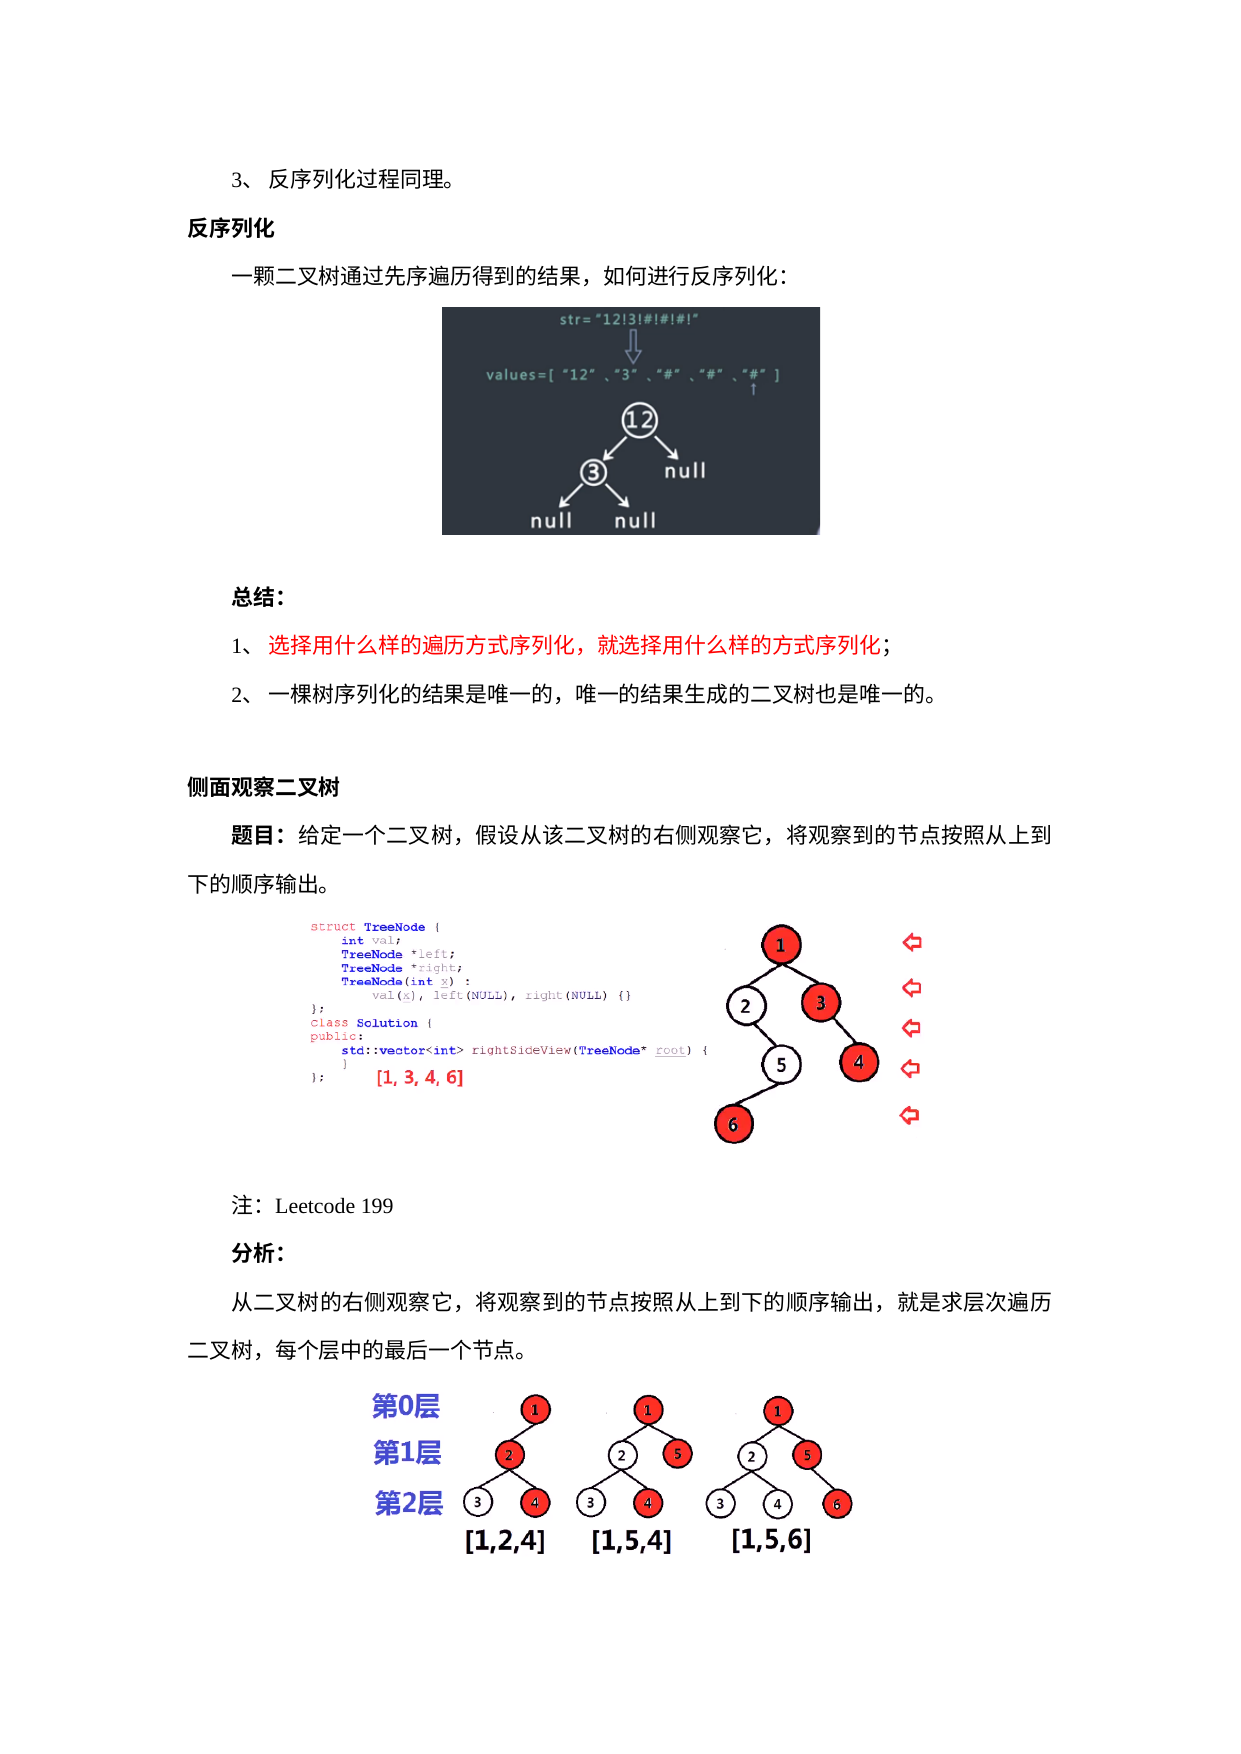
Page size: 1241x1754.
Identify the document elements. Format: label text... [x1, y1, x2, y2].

picture [442, 307, 821, 535]
list 反序列化过程同理。 [231, 162, 1053, 194]
text 分析： [187, 1236, 1053, 1268]
subtitle 反序列化 [187, 210, 1053, 243]
picture [363, 1381, 877, 1561]
text 总结： [187, 579, 1053, 612]
list 选择用什么样的遍历方式序列化，就选择用什么样的方式序列化； [231, 628, 1053, 660]
picture [295, 915, 945, 1151]
text 注：Leetcode 199 [187, 1188, 1053, 1220]
list 一棵树序列化的结果是唯一的，唯一的结果生成的二叉树也是唯一的。 [231, 676, 1053, 709]
text 一颗二叉树通过先序遍历得到的结果，如何进行反序列化： [187, 259, 1053, 291]
text 从二叉树的右侧观察它，将观察到的节点按照从上到下的顺序输出，就是求层次遍历二叉树，每个层中的最后一个节点。 [187, 1284, 1053, 1366]
subtitle 侧面观察二叉树 [187, 770, 1053, 802]
text 题目：给定一个二叉树，假设从该二叉树的右侧观察它，将观察到的节点按照从上到下的顺序输出。 [187, 818, 1053, 899]
